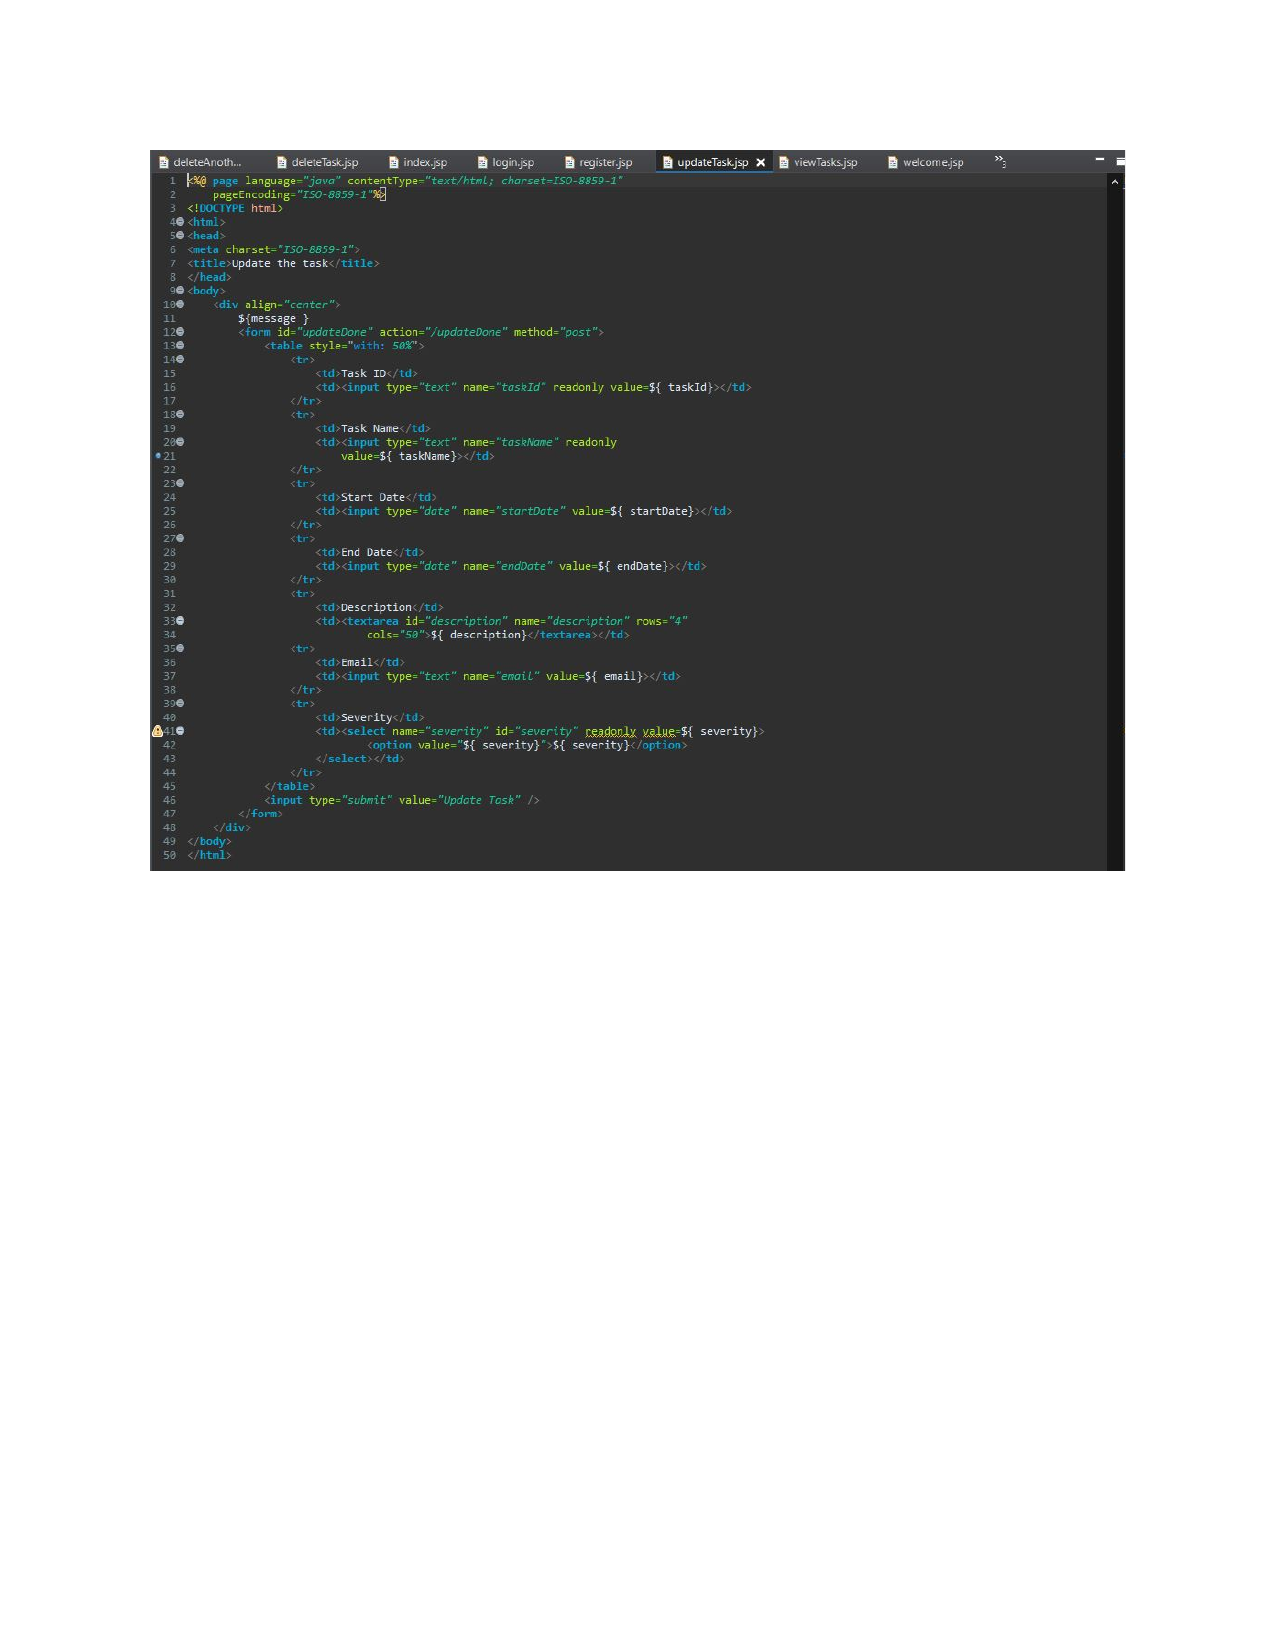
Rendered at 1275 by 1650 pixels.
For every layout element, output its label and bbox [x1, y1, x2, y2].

picture [150, 150, 1125, 871]
